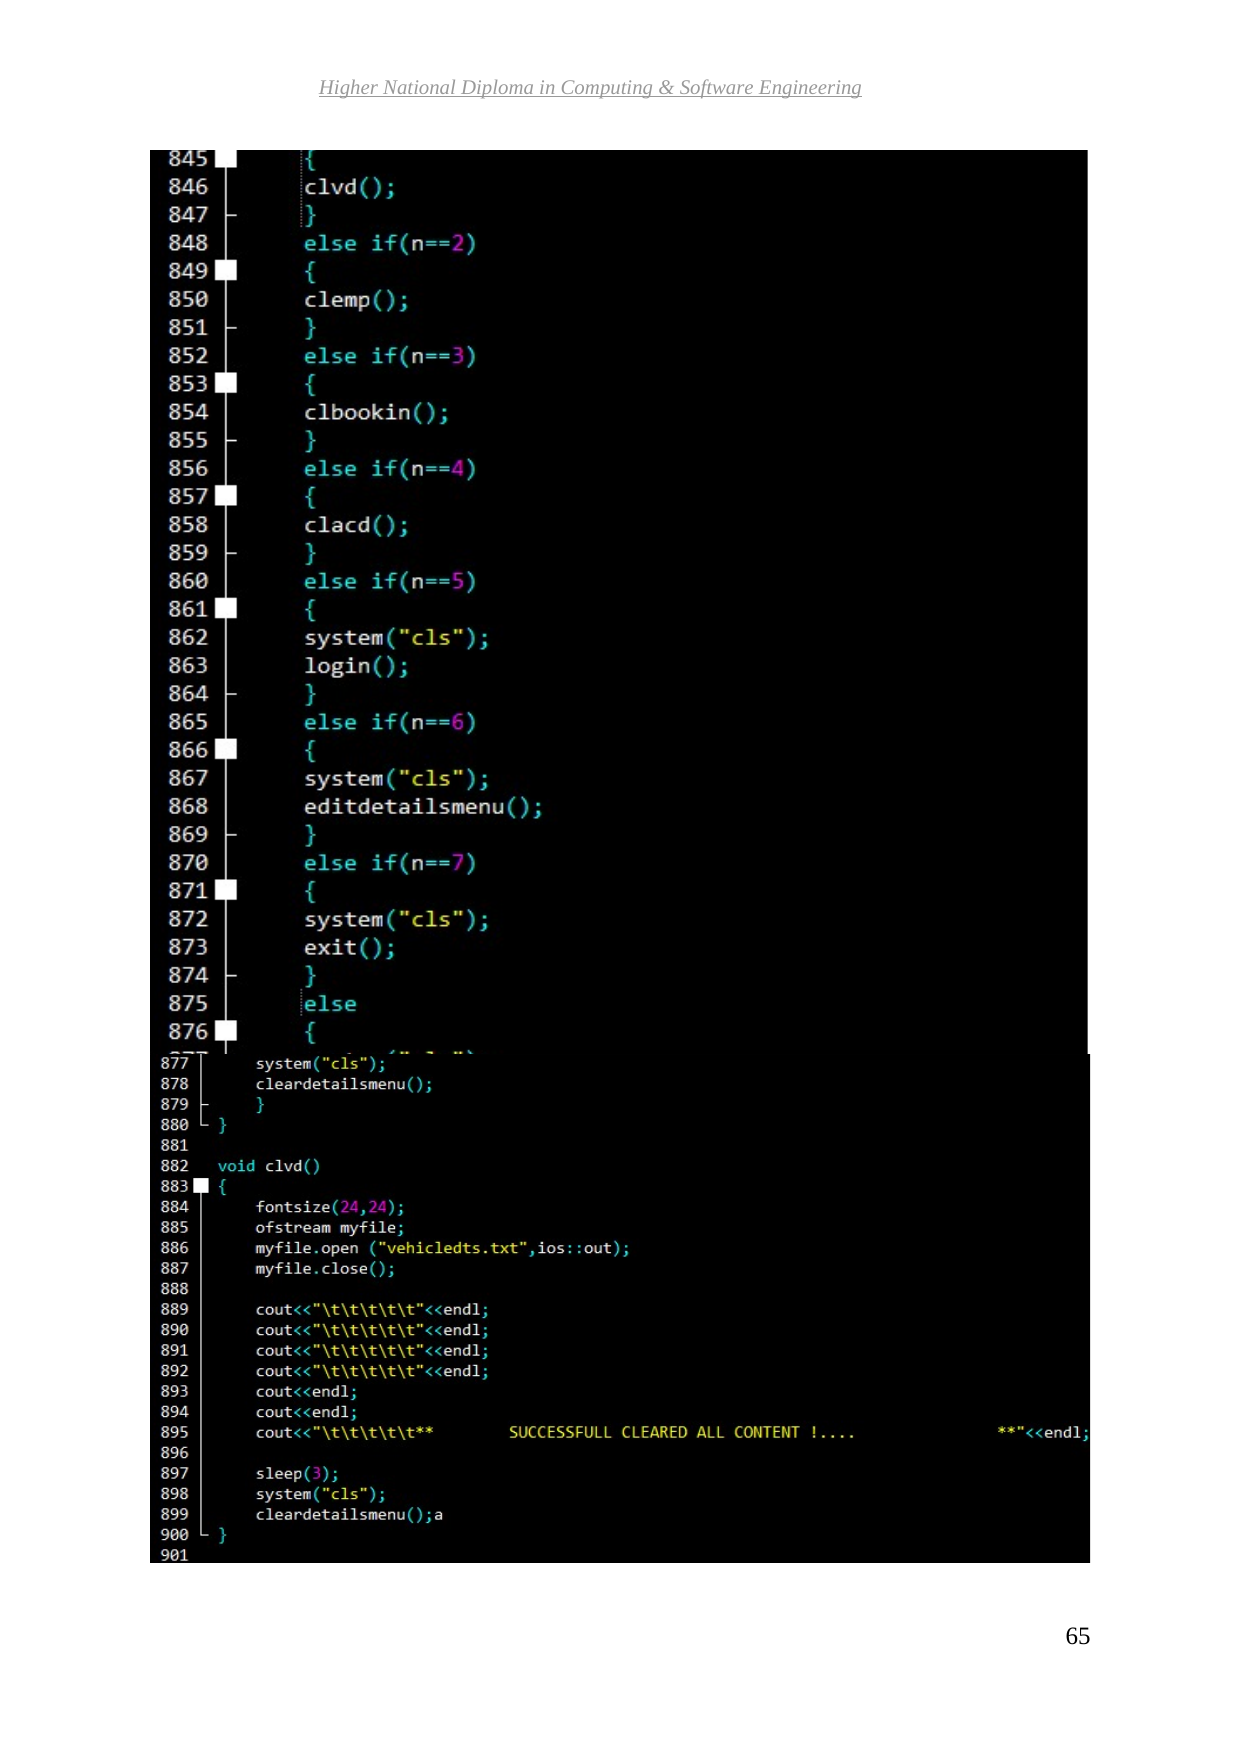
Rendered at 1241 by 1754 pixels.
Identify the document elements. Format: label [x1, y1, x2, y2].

picture [150, 150, 1091, 1563]
